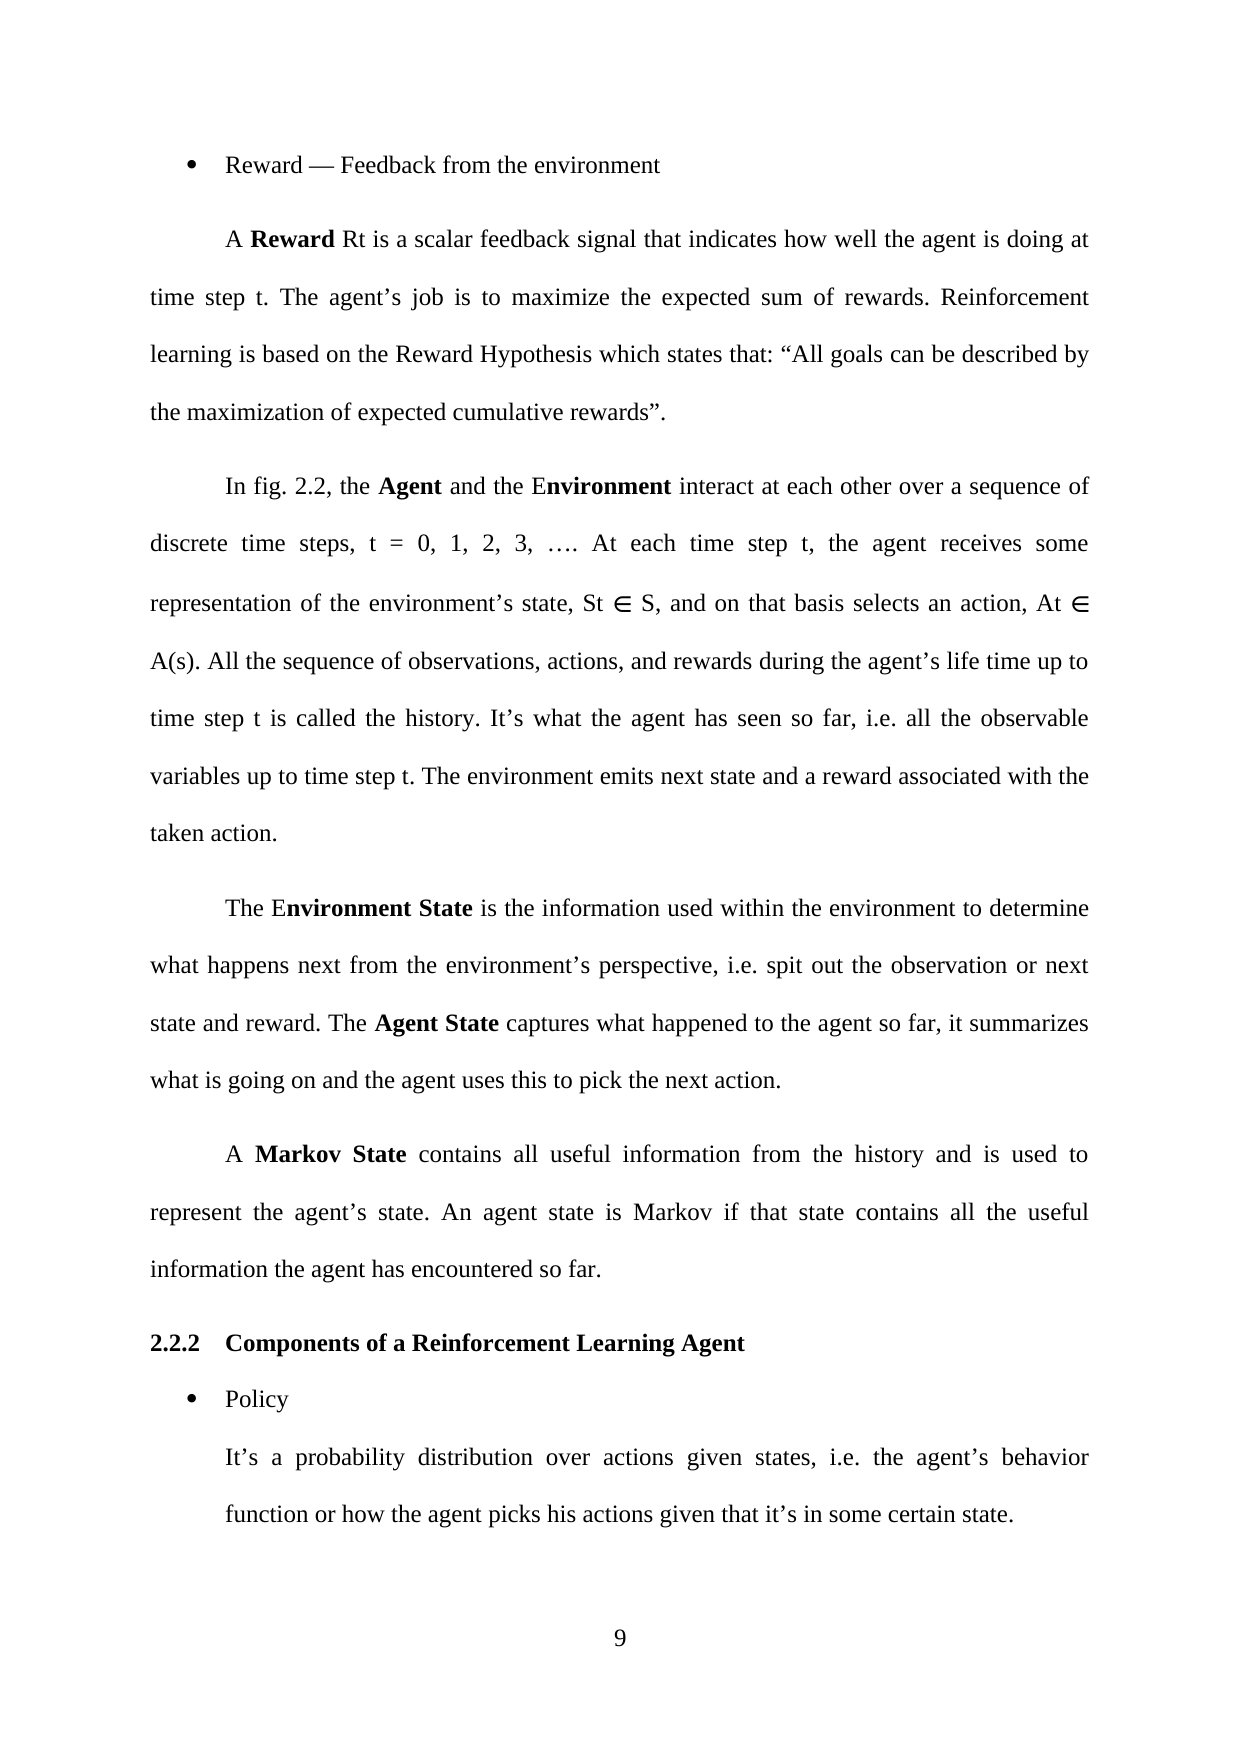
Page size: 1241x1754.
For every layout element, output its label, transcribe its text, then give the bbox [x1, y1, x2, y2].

text In fig. 2.2, the Agent and the Environment interact at each other over a sequence of discrete time steps, t = 0, 1, 2, 3, …. At each time step t, the agent receives some representation of the environment’s state, St ∈ S, and on that basis selects an action, At ∈ A(s). All the sequence of observations, actions, and rewards during the agent’s life time up to time step t is called the history. It’s what the agent has seen so far, i.e. all the observable variables up to time step t. The environment emits next state and a reward associated with the taken action. [150, 471, 1090, 847]
text A Markov State contains all useful information from the history and is used to represent the agent’s state. An agent state is Markov if that state contains all the useful information the agent has encountered so far. [150, 1139, 1090, 1283]
list It’s a probability distribution over actions given states, i.e. the agent’s behavior function or how the agent picks his actions given that it’s in some certain state. [225, 1442, 1090, 1528]
subtitle 2.2.2 Components of a Reinforcement Learning Agent [150, 1328, 1090, 1357]
text The Environment State is the information used within the environment to determine what happens next from the environment’s perspective, i.e. spit out the observation or next state and reward. The Agent State captures what happened to the agent so far, it summarizes what is going on and the agent uses this to pick the next action. [150, 893, 1090, 1094]
text A Reward Rt is a scalar feedback signal that indicates how well the agent is doing at time step t. The agent’s job is to maximize the expected sum of rewards. Reinforcement learning is based on the Reward Hypothesis which states that: “All goals can be described by the maximization of expected cumulative rewards”. [150, 224, 1090, 425]
list Reward — Feedback from the environment [187, 150, 1090, 179]
list Policy [187, 1384, 1090, 1413]
